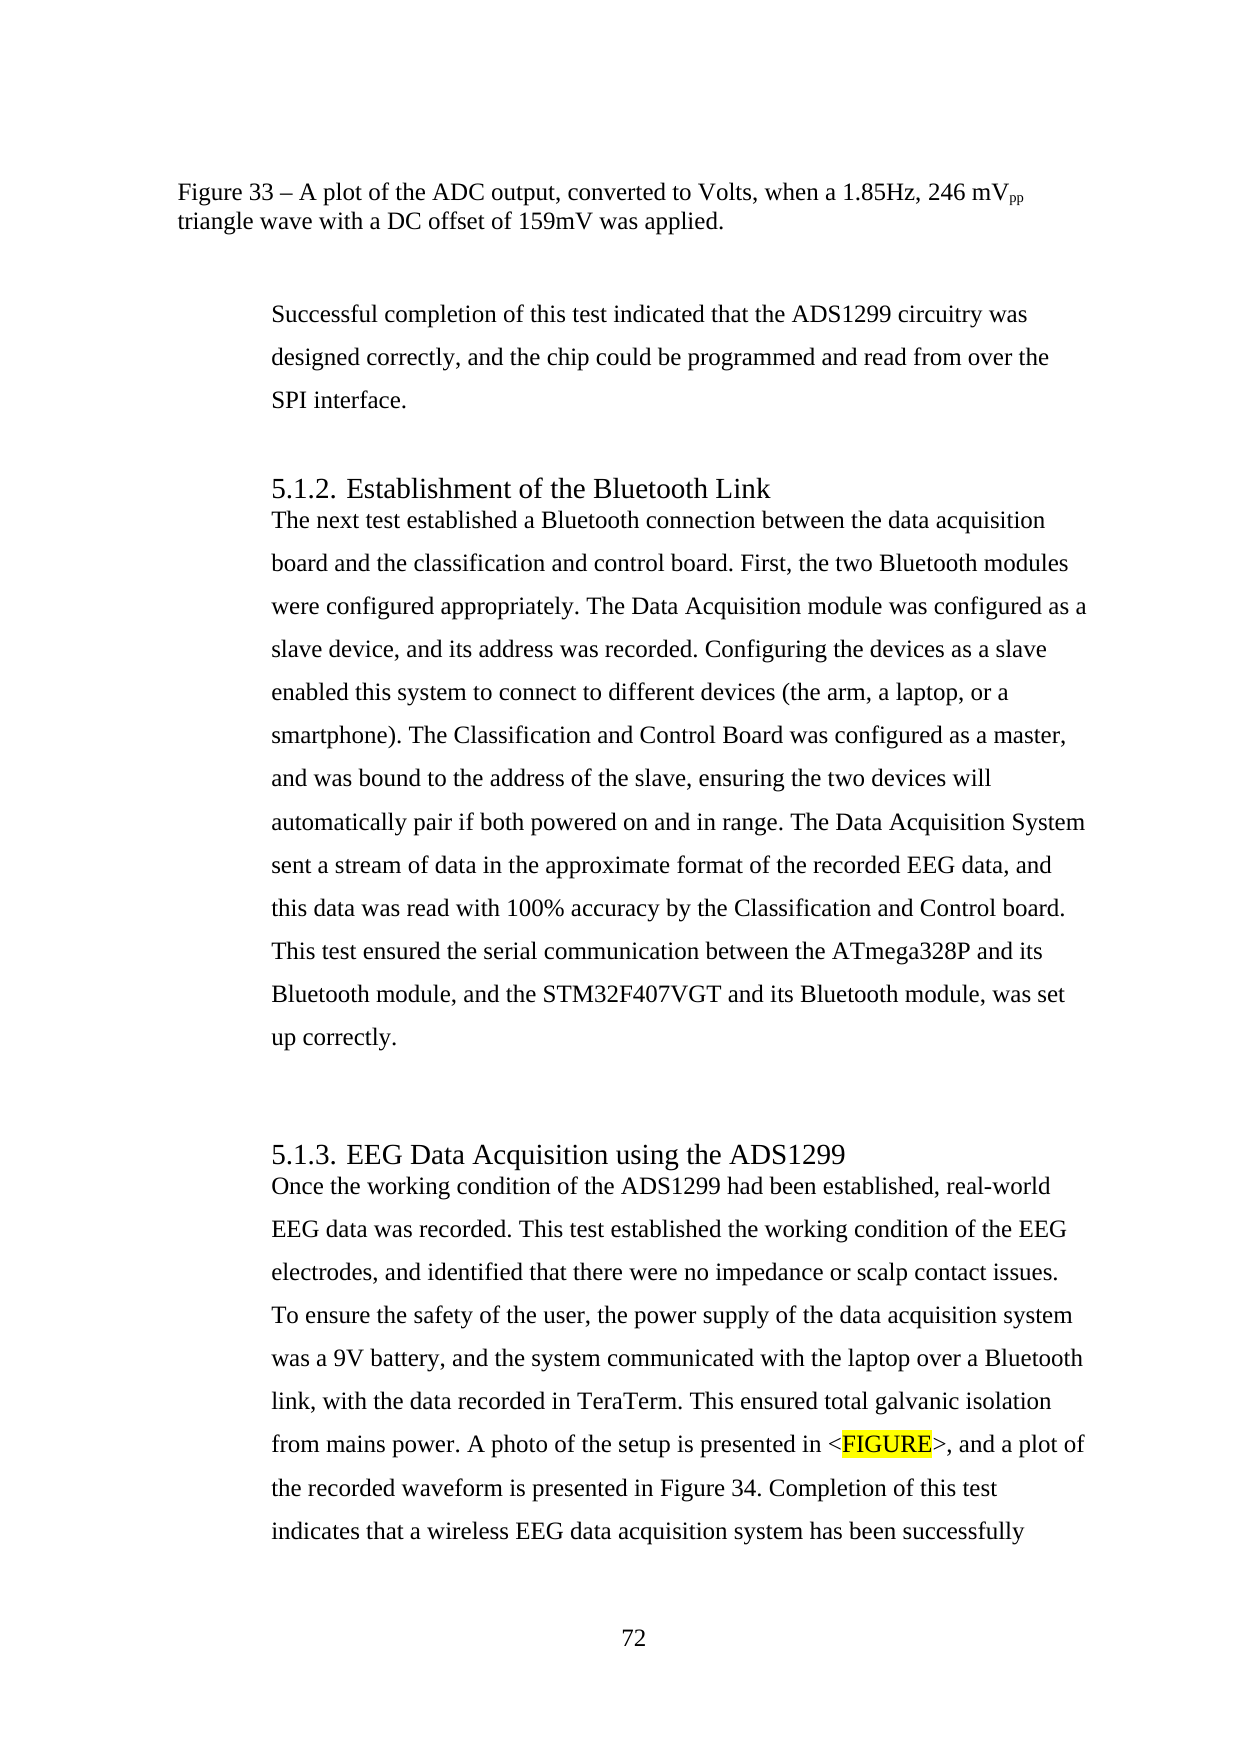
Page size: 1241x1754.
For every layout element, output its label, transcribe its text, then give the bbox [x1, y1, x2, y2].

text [271, 1171, 1090, 1544]
text The next test established a Bluetooth connection between the data acquisition board and the classification and control board. First, the two Bluetooth modules were configured appropriately. The Data Acquisition module was configured as a slave device, and its address was recorded. Configuring the devices as a slave enabled this system to connect to different devices (the arm, a laptop, or a smartphone). The Classification and Control Board was configured as a master, and was bound to the address of the slave, ensuring the two devices will automatically pair if both powered on and in range. The Data Acquisition System sent a stream of data in the approximate format of the recorded EEG data, and this data was read with 100% accuracy by the Classification and Control board. This test ensured the serial communication between the ATmega328P and its Bluetooth module, and the STM32F407VGT and its Bluetooth module, was set up correctly. [271, 505, 1090, 1051]
subtitle Establishment of the Bluetooth Link [271, 471, 1090, 505]
text Successful completion of this test indicated that the ADS1299 circuitry was designed correctly, and the chip could be programmed and read from over the SPI interface. [271, 299, 1090, 414]
subtitle EEG Data Acquisition using the ADS1299 [271, 1137, 1090, 1171]
